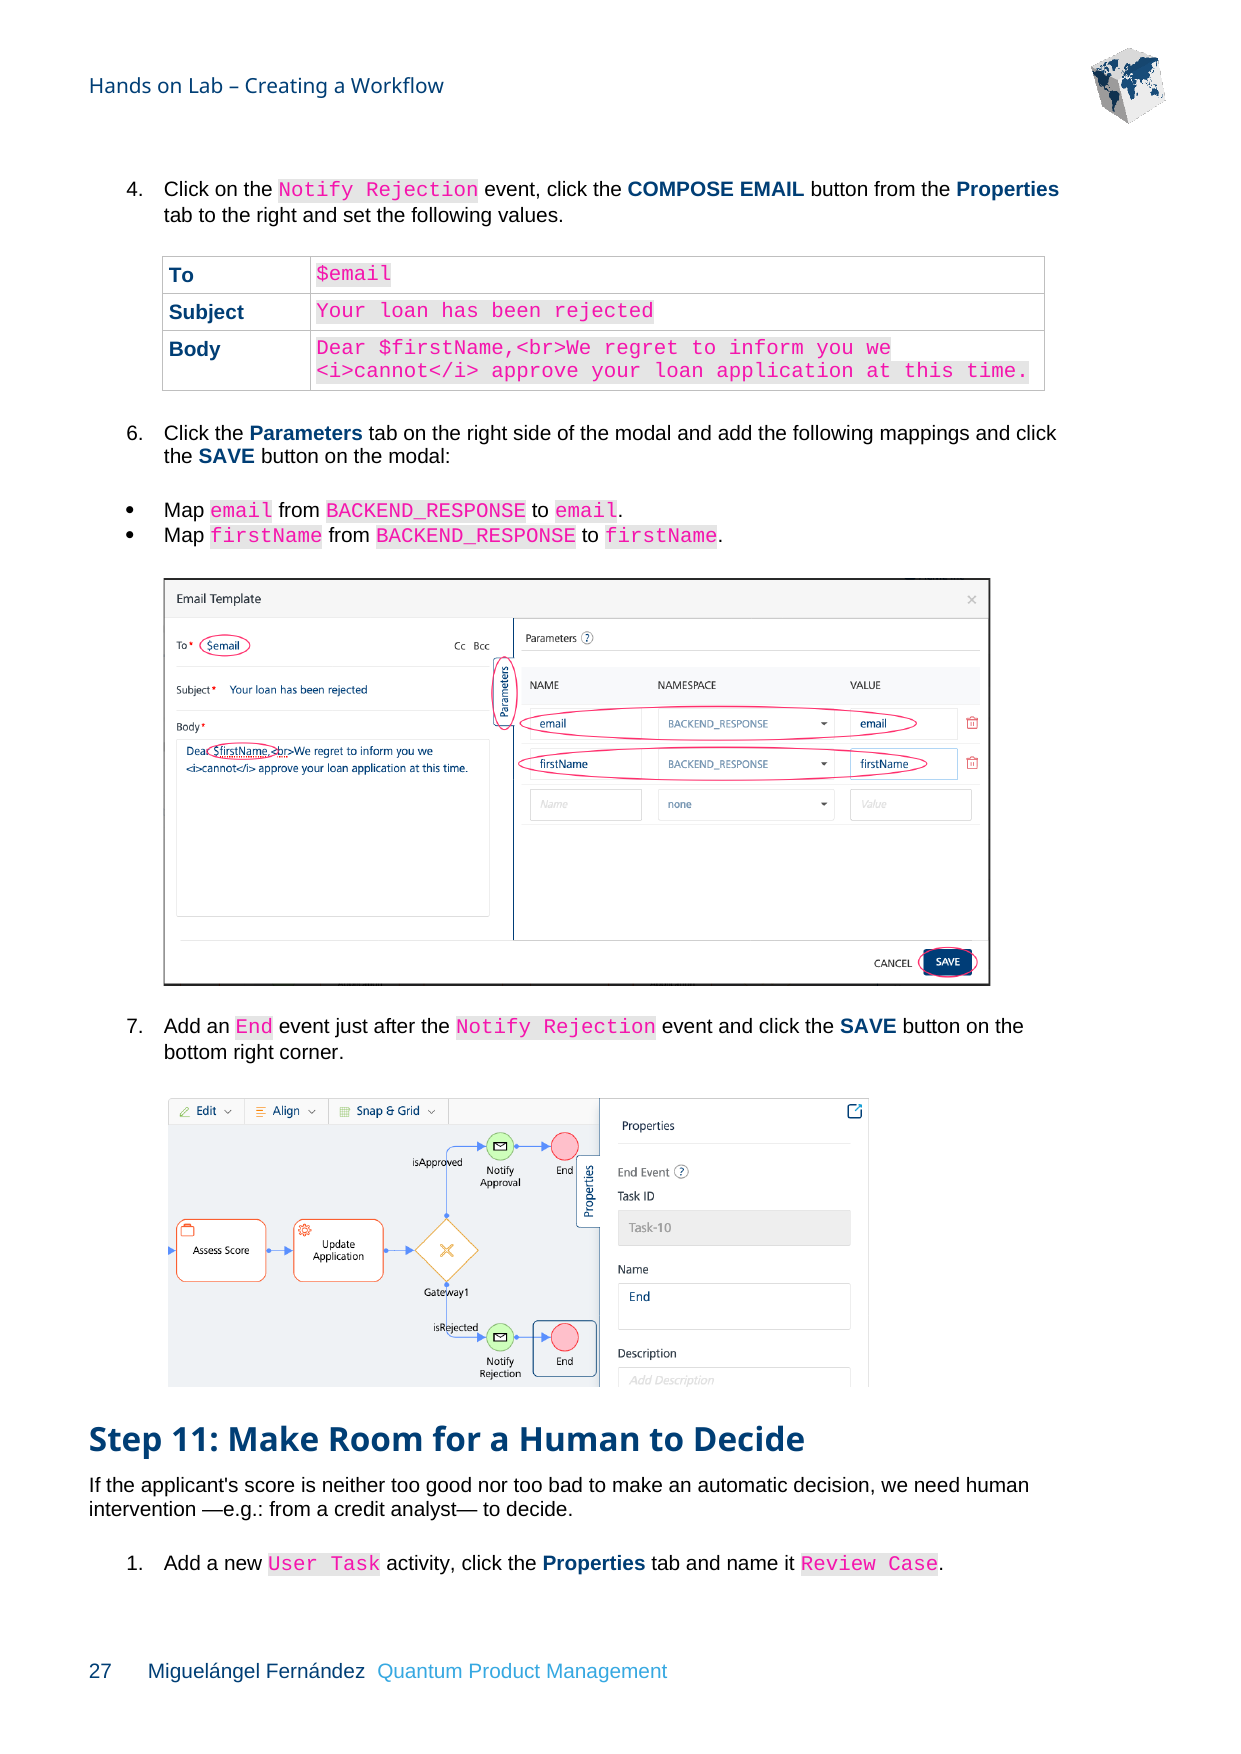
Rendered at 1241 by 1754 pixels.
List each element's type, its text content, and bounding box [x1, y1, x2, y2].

table_cell Your loan has been rejected [311, 294, 1044, 330]
table_cell Body [163, 331, 310, 390]
table_cell Subject [163, 294, 310, 330]
table_header To [163, 257, 310, 293]
list Click on the Notify Rejection event, click the COMPOSE EMAIL button from the Properties tab to the right and set the following values. [126, 177, 1063, 227]
text If the applicant's score is neither too good nor too bad to make an automatic decision, we need human intervention —e.g.: from a credit analyst— to decide. [89, 1473, 1063, 1521]
picture [163, 1093, 873, 1387]
table_header $email [311, 257, 1044, 293]
list Add an End event just after the Notify Rejection event and click the SAVE button on the bottom right corner. [126, 1014, 1063, 1064]
subtitle Step 11: Make Room for a Human to Decide [89, 1415, 1063, 1461]
list Click the Parameters tab on the right side of the modal and add the following mappings and click the SAVE button on the modal: [126, 420, 1063, 468]
list Map email from BACKEND_RESPONSE to email. [126, 497, 1063, 523]
table_cell Dear $firstName,<br>We regret to inform you we <i>cannot</i> approve your loan application at this time. [311, 331, 1044, 390]
list Map firstName from BACKEND_RESPONSE to firstName. [126, 523, 1063, 549]
list Add a new User Task activity, click the Properties tab and name it Review Case. [126, 1550, 1063, 1576]
picture [163, 578, 991, 986]
picture [1078, 36, 1178, 136]
